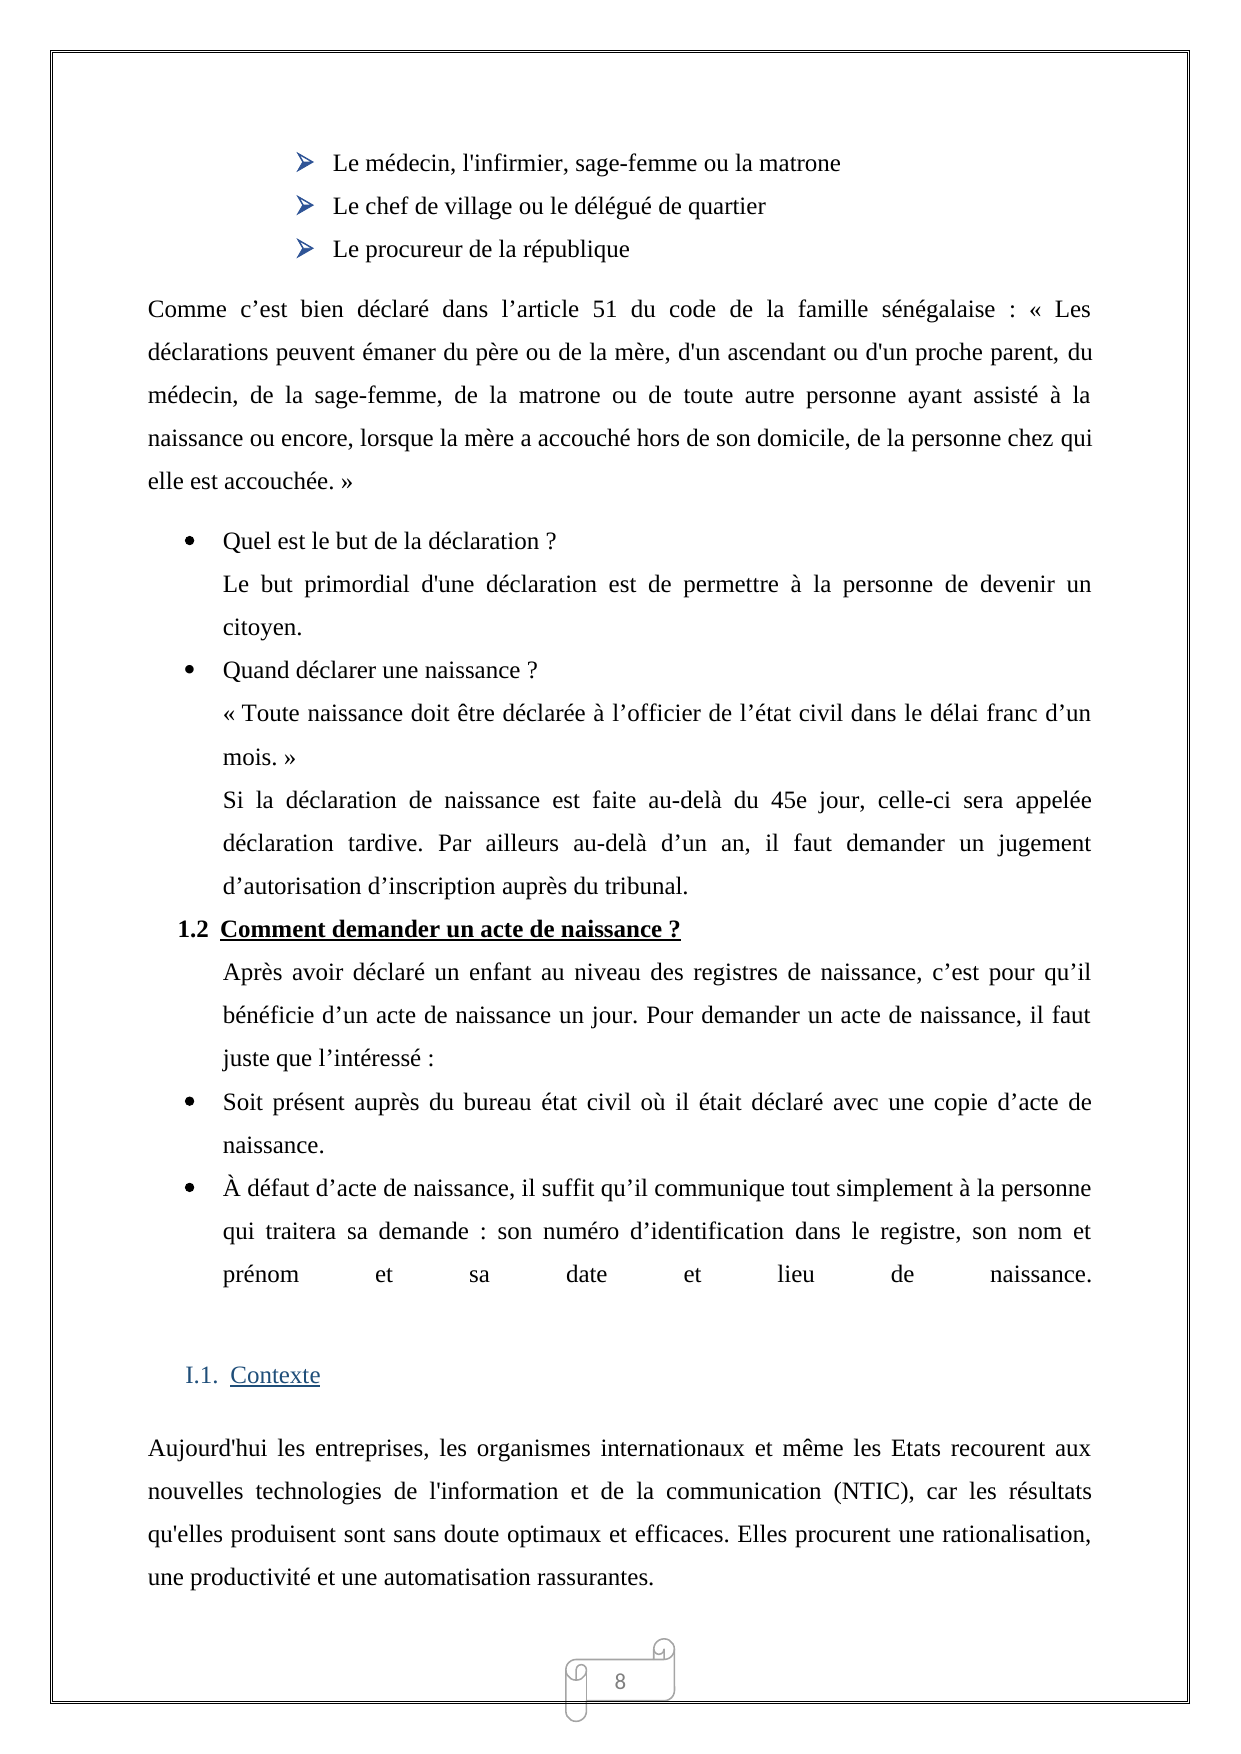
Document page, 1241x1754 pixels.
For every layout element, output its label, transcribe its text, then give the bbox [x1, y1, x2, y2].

list Quel est le but de la déclaration ? [185, 526, 1093, 555]
list Le procureur de la république [295, 234, 1093, 263]
text Aujourd'hui les entreprises, les organismes internationaux et même les Etats recourent aux nouvelles technologies de l'information et de la communication (NTIC), car les résultats qu'elles produisent sont sans doute optimaux et efficaces. Elles procurent une rationalisation, une productivité et une automatisation rassurantes. [148, 1433, 1093, 1591]
list Le but primordial d'une déclaration est de permettre à la personne de devenir un citoyen. [223, 569, 1093, 641]
list Après avoir déclaré un enfant au niveau des registres de naissance, c’est pour qu’il bénéficie d’un acte de naissance un jour. Pour demander un acte de naissance, il faut juste que l’intéressé : [223, 957, 1093, 1072]
list Si la déclaration de naissance est faite au-delà du 45e jour, celle-ci sera appelée déclaration tardive. Par ailleurs au-delà d’un an, il faut demander un jugement d’autorisation d’inscription auprès du tribunal. [223, 785, 1093, 900]
list Le chef de village ou le délégué de quartier [295, 191, 1093, 219]
list Soit présent auprès du bureau état civil où il était déclaré avec une copie d’acte de naissance. [185, 1087, 1093, 1158]
list Le médecin, l'infirmier, sage-femme ou la matrone [295, 148, 1093, 176]
list « Toute naissance doit être déclarée à l’officier de l’état civil dans le délai franc d’un mois. » [223, 698, 1093, 770]
text Comme c’est bien déclaré dans l’article 51 du code de la famille sénégalaise : « Les déclarations peuvent émaner du père ou de la mère, d'un ascendant ou d'un proche parent, du médecin, de la sage-femme, de la matrone ou de toute autre personne ayant assisté à la naissance ou encore, lorsque la mère a accouché hors de son domicile, de la personne chez qui elle est accouchée. » [148, 294, 1093, 495]
list Quand déclarer une naissance ? [185, 655, 1093, 684]
subtitle Contexte [185, 1360, 1093, 1389]
list Comment demander un acte de naissance ? [177, 914, 1093, 943]
list À défaut d’acte de naissance, il suffit qu’il communique tout simplement à la personne qui traitera sa demande : son numéro d’identification dans le registre, son nom et prénom et sa date et lieu de naissance. [185, 1173, 1093, 1330]
